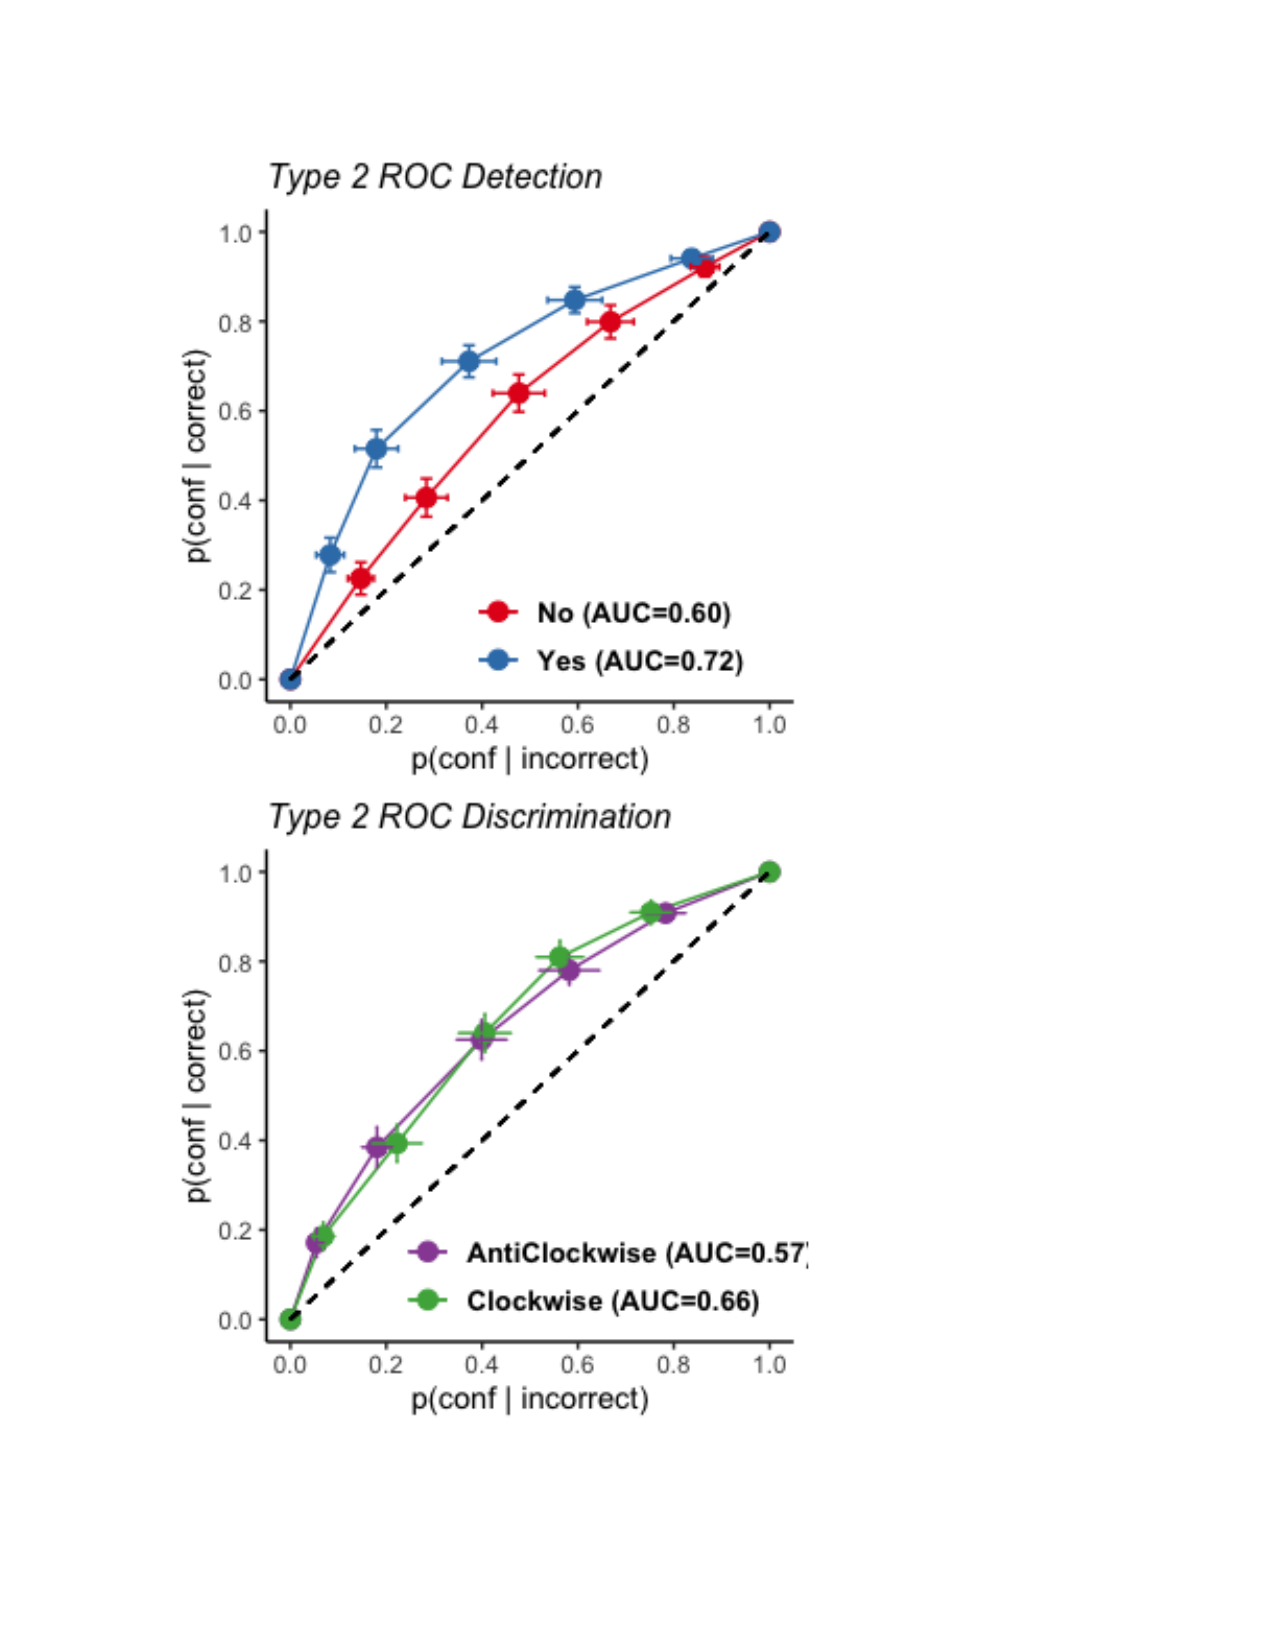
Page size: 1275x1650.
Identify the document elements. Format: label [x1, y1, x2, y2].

picture [168, 150, 809, 1430]
